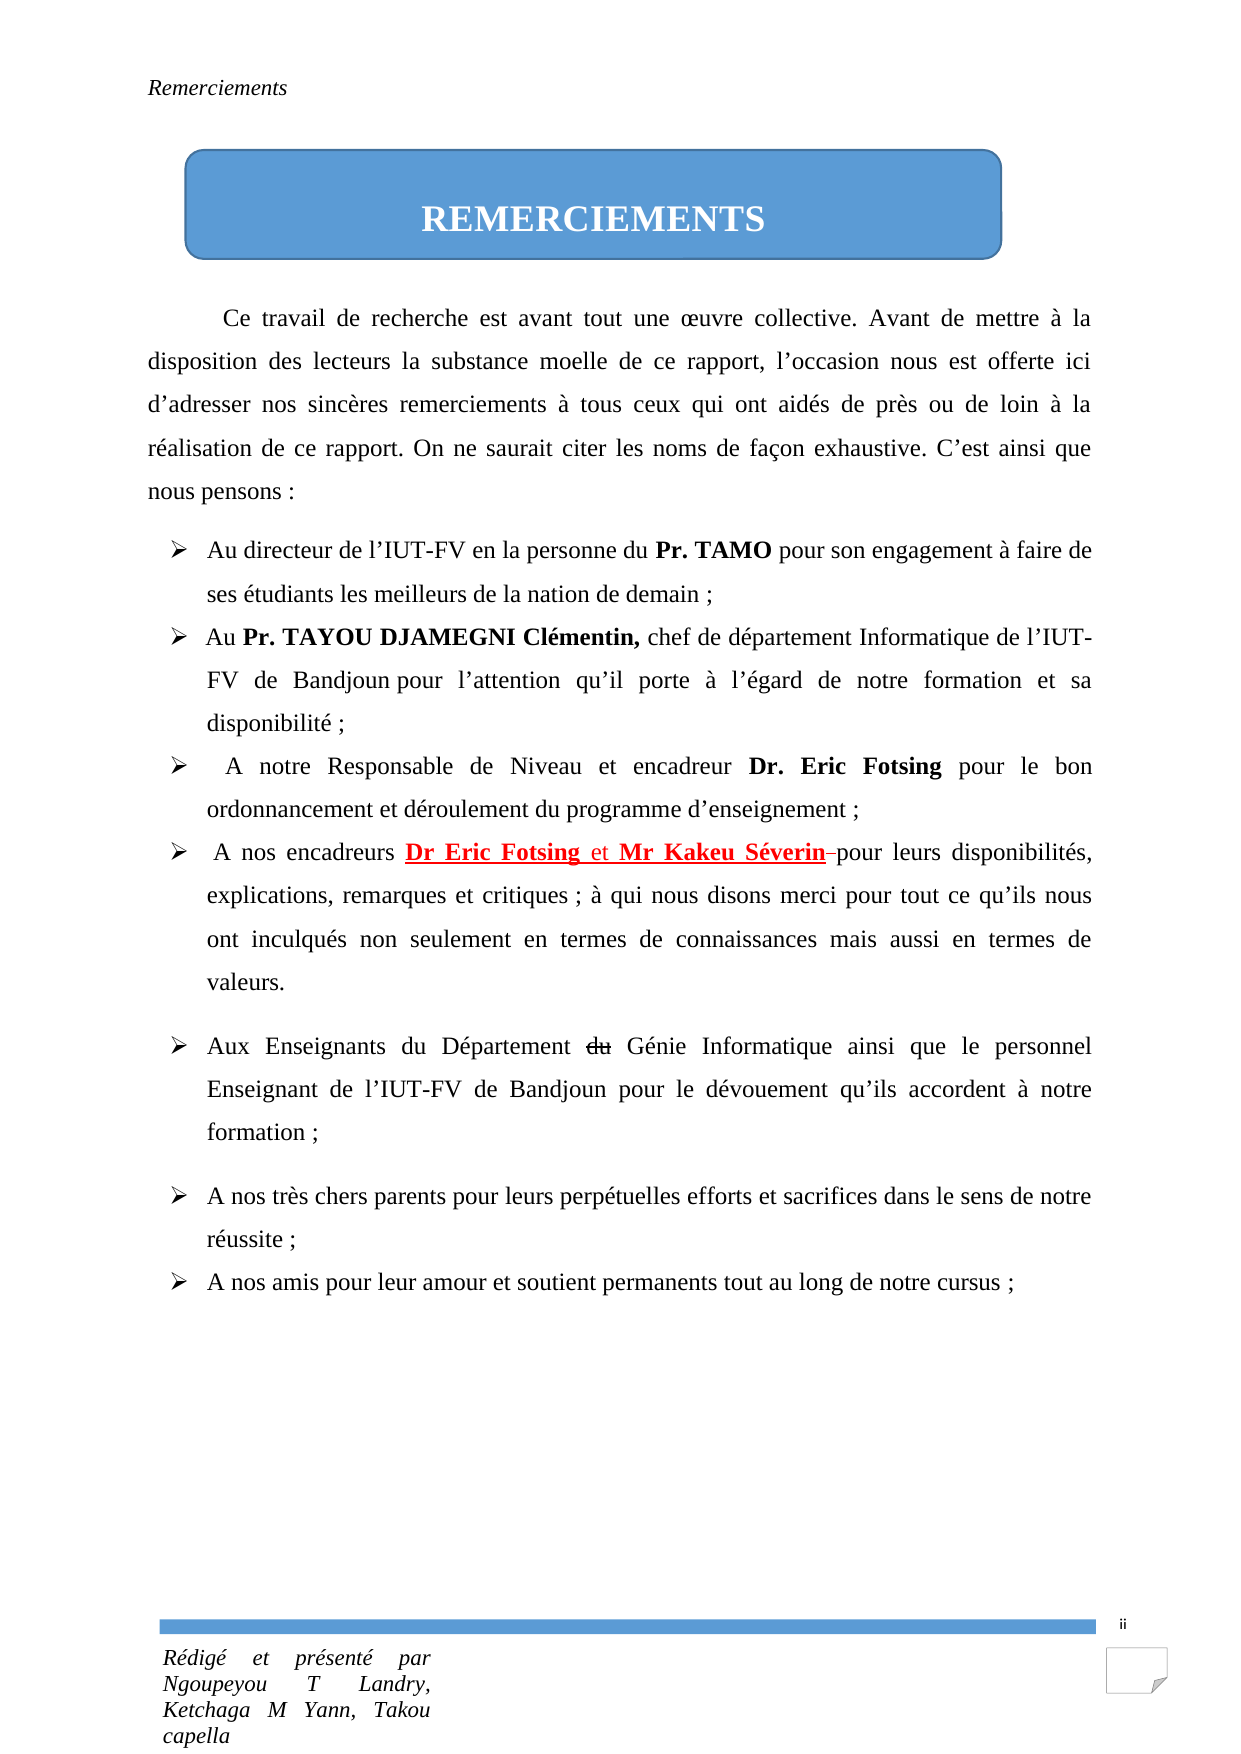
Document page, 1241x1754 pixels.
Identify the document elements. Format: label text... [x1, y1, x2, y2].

list Au directeur de l’IUT-FV en la personne du Pr. TAMO pour son engagement à faire de ses étudiants les meilleurs de la nation de demain ; [169, 536, 1093, 607]
list A nos très chers parents pour leurs perpétuelles efforts et sacrifices dans le sens de notre réussite ; [169, 1181, 1093, 1253]
list A notre Responsable de Niveau et encadreur Dr. Eric Fotsing pour le bon ordonnancement et déroulement du programme d’enseignement ; [169, 751, 1093, 823]
list Au Pr. TAYOU DJAMEGNI Clémentin, chef de département Informatique de l’IUT-FV de Bandjoun pour l’attention qu’il porte à l’égard de notre formation et sa disponibilité ; [169, 622, 1093, 737]
list A nos encadreurs Dr Eric Fotsing et Mr Kakeu Séverin pour leurs disponibilités, explications, remarques et critiques ; à qui nous disons merci pour tout ce qu’ils nous ont inculqués non seulement en termes de connaissances mais aussi en termes de valeurs. [169, 837, 1093, 996]
list A nos amis pour leur amour et soutient permanents tout au long de notre cursus ; [169, 1267, 1093, 1296]
text Ce travail de recherche est avant tout une œuvre collective. Avant de mettre à la disposition des lecteurs la substance moelle de ce rapport, l’occasion nous est offerte ici d’adresser nos sincères remerciements à tous ceux qui ont aidés de près ou de loin à la réalisation de ce rapport. On ne saurait citer les noms de façon exhaustive. C’est ainsi que nous pensons : [148, 303, 1093, 504]
list Aux Enseignants du Département du Génie Informatique ainsi que le personnel Enseignant de l’IUT-FV de Bandjoun pour le dévouement qu’ils accordent à notre formation ; [169, 1031, 1093, 1146]
